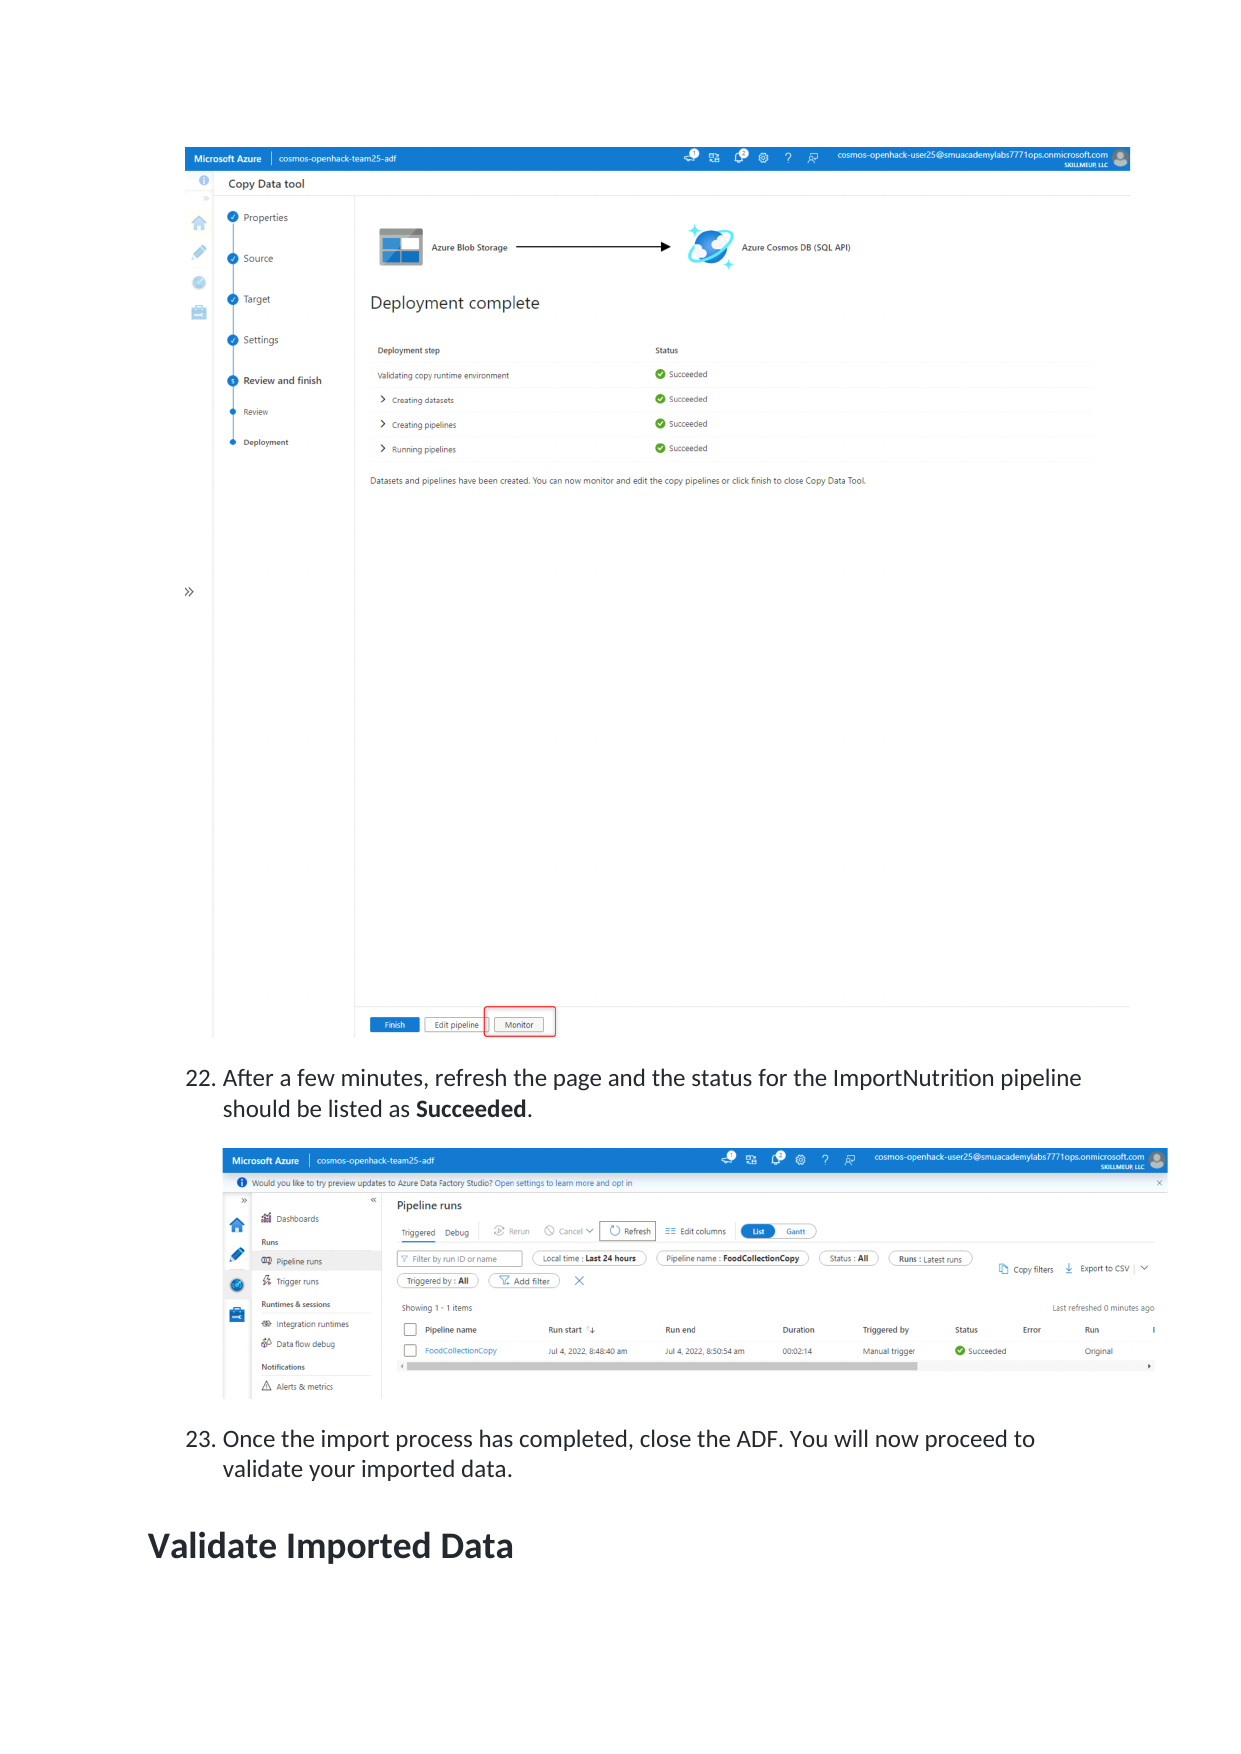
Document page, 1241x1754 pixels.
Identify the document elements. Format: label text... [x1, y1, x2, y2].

list Once the import process has completed, close the ADF. You will now proceed to validate your imported data. [185, 1423, 1093, 1484]
text Validate Imported Data [148, 1522, 1093, 1567]
list After a few minutes, refresh the page and the status for the ImportNutrition pipeline should be listed as Succeeded. [185, 1062, 1093, 1123]
picture [222, 1148, 1168, 1399]
picture [185, 147, 1130, 1038]
